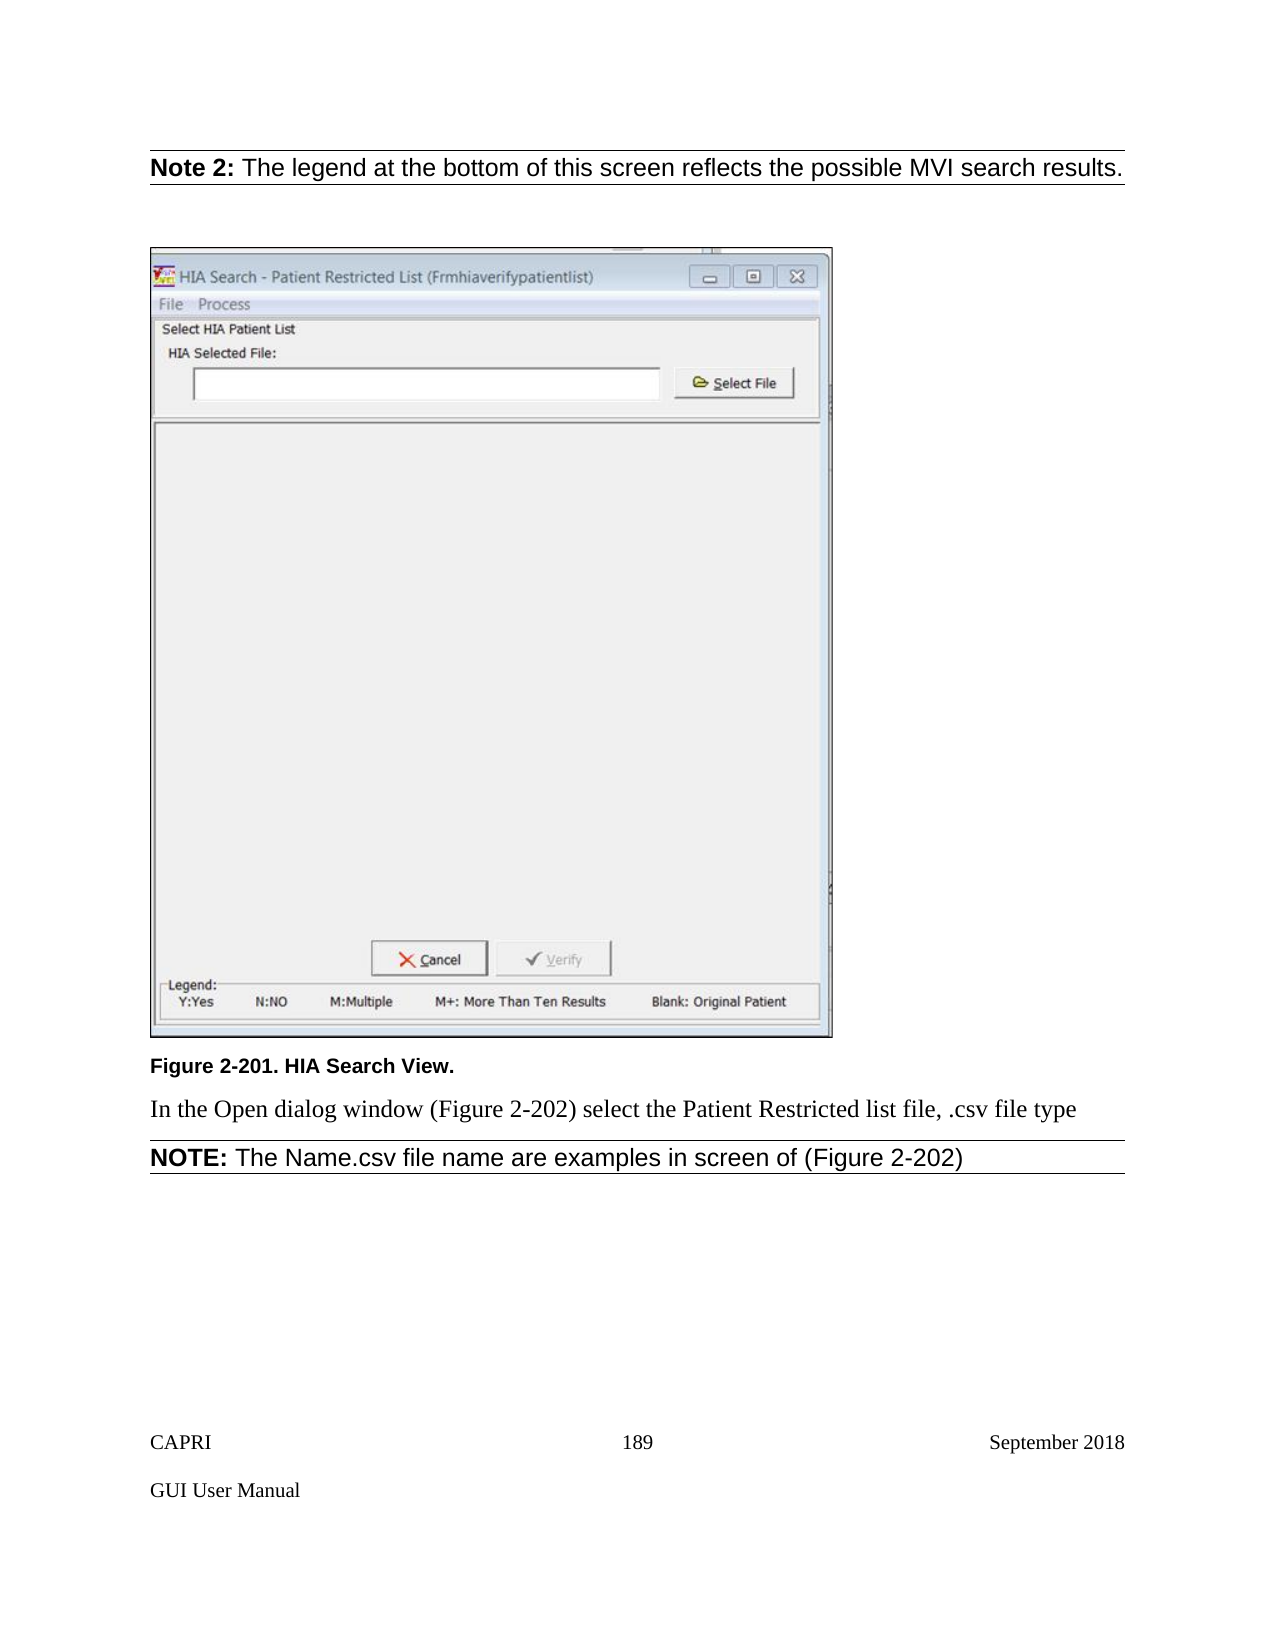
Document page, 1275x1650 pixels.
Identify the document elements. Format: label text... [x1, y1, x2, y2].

picture [150, 247, 833, 1038]
text In the Open dialog window (Figure 2-222) select the Patient Restricted list file, .csv file type [150, 1094, 1125, 1123]
text Note 2: The legend at the bottom of this screen reflects the possible MVI search results. [150, 151, 1125, 184]
text NOTE: The Name.csv file name are examples in screen of (Figure 2-222) [150, 1141, 1125, 1173]
